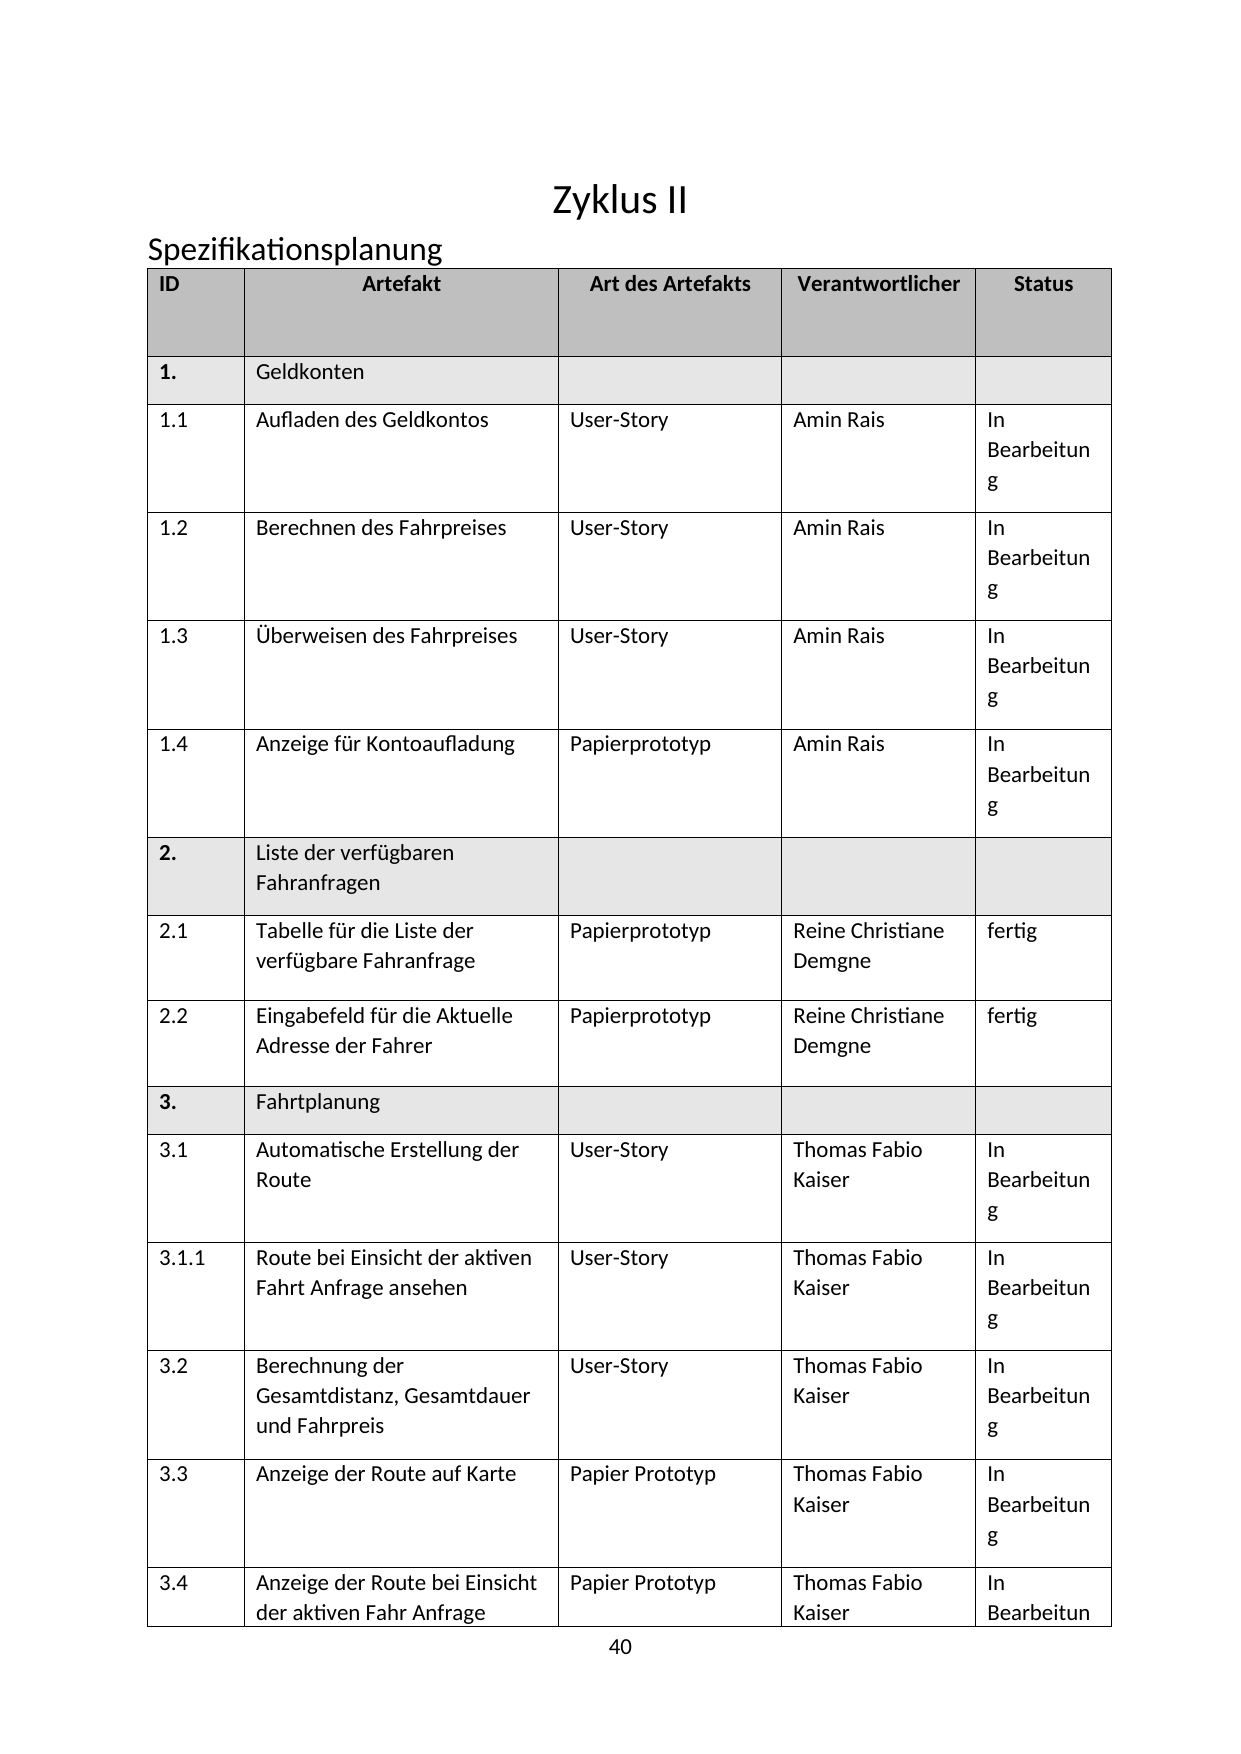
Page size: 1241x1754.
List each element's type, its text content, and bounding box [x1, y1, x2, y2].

table_cell Thomas Fabio Kaiser [782, 1351, 975, 1458]
table_cell [976, 1087, 1111, 1134]
table_cell Amin Rais [782, 730, 975, 837]
table_cell Berechnen des Fahrpreises [245, 513, 558, 620]
table_cell 1. [148, 357, 244, 404]
table_cell Aufladen des Geldkontos [245, 405, 558, 512]
table_cell Thomas Fabio Kaiser [782, 1135, 975, 1242]
subtitle Spezifikationsplanung [148, 228, 1093, 268]
table_cell 2.1 [148, 916, 244, 1000]
table_cell User-Story [559, 621, 781, 728]
table_cell In Bearbeitung [976, 1460, 1111, 1567]
table_header Status [976, 269, 1111, 356]
table_cell Papierprototyp [559, 730, 781, 837]
table_cell Anzeige für Kontoaufladung [245, 730, 558, 837]
table_cell [976, 838, 1111, 915]
table_cell User-Story [559, 1351, 781, 1458]
table_cell Route bei Einsicht der aktiven Fahrt Anfrage ansehen [245, 1243, 558, 1350]
table_cell Überweisen des Fahrpreises [245, 621, 558, 728]
table_cell Fahrtplanung [245, 1087, 558, 1134]
subtitle Zyklus II [148, 173, 1093, 223]
table_cell Reine Christiane Demgne [782, 1001, 975, 1086]
table_cell [782, 838, 975, 915]
table_cell User-Story [559, 405, 781, 512]
table_cell Amin Rais [782, 513, 975, 620]
table_cell Papierprototyp [559, 916, 781, 1000]
table_header ID [148, 269, 244, 356]
table_cell Papierprototyp [559, 1001, 781, 1086]
table_cell User-Story [559, 513, 781, 620]
table_cell In Bearbeitung [976, 1351, 1111, 1458]
table_cell Thomas Fabio Kaiser [782, 1460, 975, 1567]
table_cell [559, 838, 781, 915]
table_cell Automatische Erstellung der Route [245, 1135, 558, 1242]
table_cell 3.1.1 [148, 1243, 244, 1350]
table_cell In Bearbeitung [976, 1135, 1111, 1242]
table_cell Liste der verfügbaren Fahranfragen [245, 838, 558, 915]
table_header Art des Artefakts [559, 269, 781, 356]
table_cell Thomas Fabio Kaiser [782, 1568, 975, 1626]
table_cell 1.1 [148, 405, 244, 512]
table_cell [559, 357, 781, 404]
table_cell [782, 357, 975, 404]
table_cell 2.2 [148, 1001, 244, 1086]
table_cell In Bearbeitung [976, 1243, 1111, 1350]
table_cell Tabelle für die Liste der verfügbare Fahranfrage [245, 916, 558, 1000]
table_cell 1.4 [148, 730, 244, 837]
table_cell [976, 357, 1111, 404]
table_cell Anzeige der Route auf Karte [245, 1460, 558, 1567]
table_cell Berechnung der Gesamtdistanz, Gesamtdauer und Fahrpreis [245, 1351, 558, 1458]
table_cell In Bearbeitung [976, 621, 1111, 728]
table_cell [245, 1568, 558, 1626]
table_header Verantwortlicher [782, 269, 975, 356]
table_cell 3.2 [148, 1351, 244, 1458]
table_cell Papier Prototyp [559, 1568, 781, 1626]
table_cell [782, 1087, 975, 1134]
table_cell Reine Christiane Demgne [782, 916, 975, 1000]
table_cell 3.3 [148, 1460, 244, 1567]
table_cell Amin Rais [782, 405, 975, 512]
table_cell Thomas Fabio Kaiser [782, 1243, 975, 1350]
table_cell 3.1 [148, 1135, 244, 1242]
table_cell fertig [976, 916, 1111, 1000]
table_cell In Bearbeitung [976, 730, 1111, 837]
table_cell 3.4 [148, 1568, 244, 1626]
table_cell User-Story [559, 1135, 781, 1242]
table_cell 3. [148, 1087, 244, 1134]
table_cell 1.3 [148, 621, 244, 728]
table_cell In Bearbeitung [976, 1568, 1111, 1626]
table_cell 1.2 [148, 513, 244, 620]
table_cell Geldkonten [245, 357, 558, 404]
table_cell Eingabefeld für die Aktuelle Adresse der Fahrer [245, 1001, 558, 1086]
table_cell In Bearbeitung [976, 513, 1111, 620]
table_cell Papier Prototyp [559, 1460, 781, 1567]
table_cell 2. [148, 838, 244, 915]
table_cell Amin Rais [782, 621, 975, 728]
table_cell fertig [976, 1001, 1111, 1086]
table_cell In Bearbeitung [976, 405, 1111, 512]
table_cell [559, 1087, 781, 1134]
table_cell User-Story [559, 1243, 781, 1350]
table_header Artefakt [245, 269, 558, 356]
